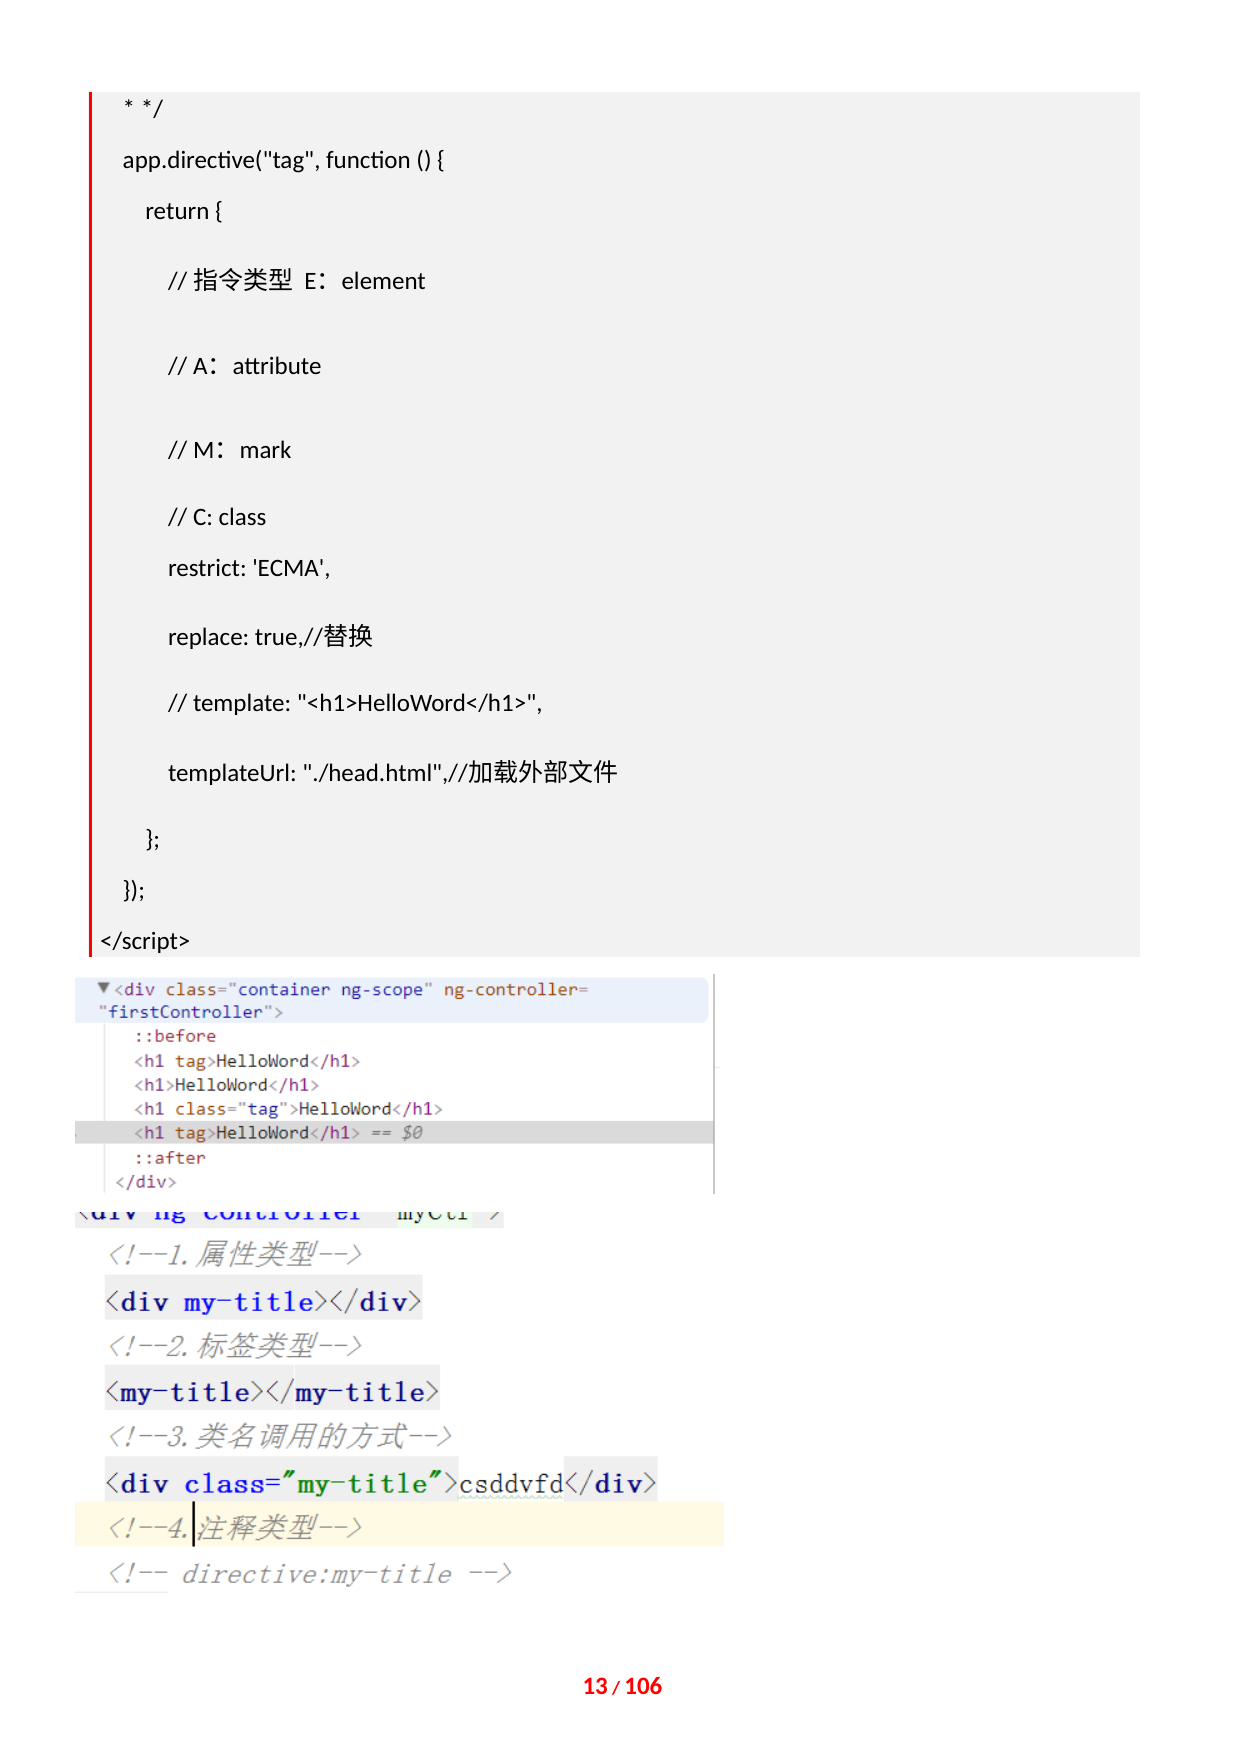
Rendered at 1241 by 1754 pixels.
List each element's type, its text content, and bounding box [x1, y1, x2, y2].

text return { [92, 193, 1140, 227]
picture [75, 1212, 724, 1593]
text // A：attribute [92, 329, 1140, 397]
text // template: "<h1>HelloWord</h1>", [92, 686, 1140, 720]
text // C: class [92, 499, 1140, 533]
text * */ [92, 92, 1140, 126]
text }; [92, 822, 1140, 856]
text // M：mark [92, 414, 1140, 482]
text app.directive("tag", function () { [92, 142, 1140, 176]
text </script> [92, 923, 1140, 957]
text // 指令类型 E：element [92, 244, 1140, 312]
text templateUrl: "./head.html",//加载外部文件 [92, 737, 1140, 805]
text }); [92, 873, 1140, 907]
text replace: true,//替换 [92, 601, 1140, 669]
text restrict: 'ECMA', [92, 550, 1140, 584]
picture [75, 974, 721, 1194]
